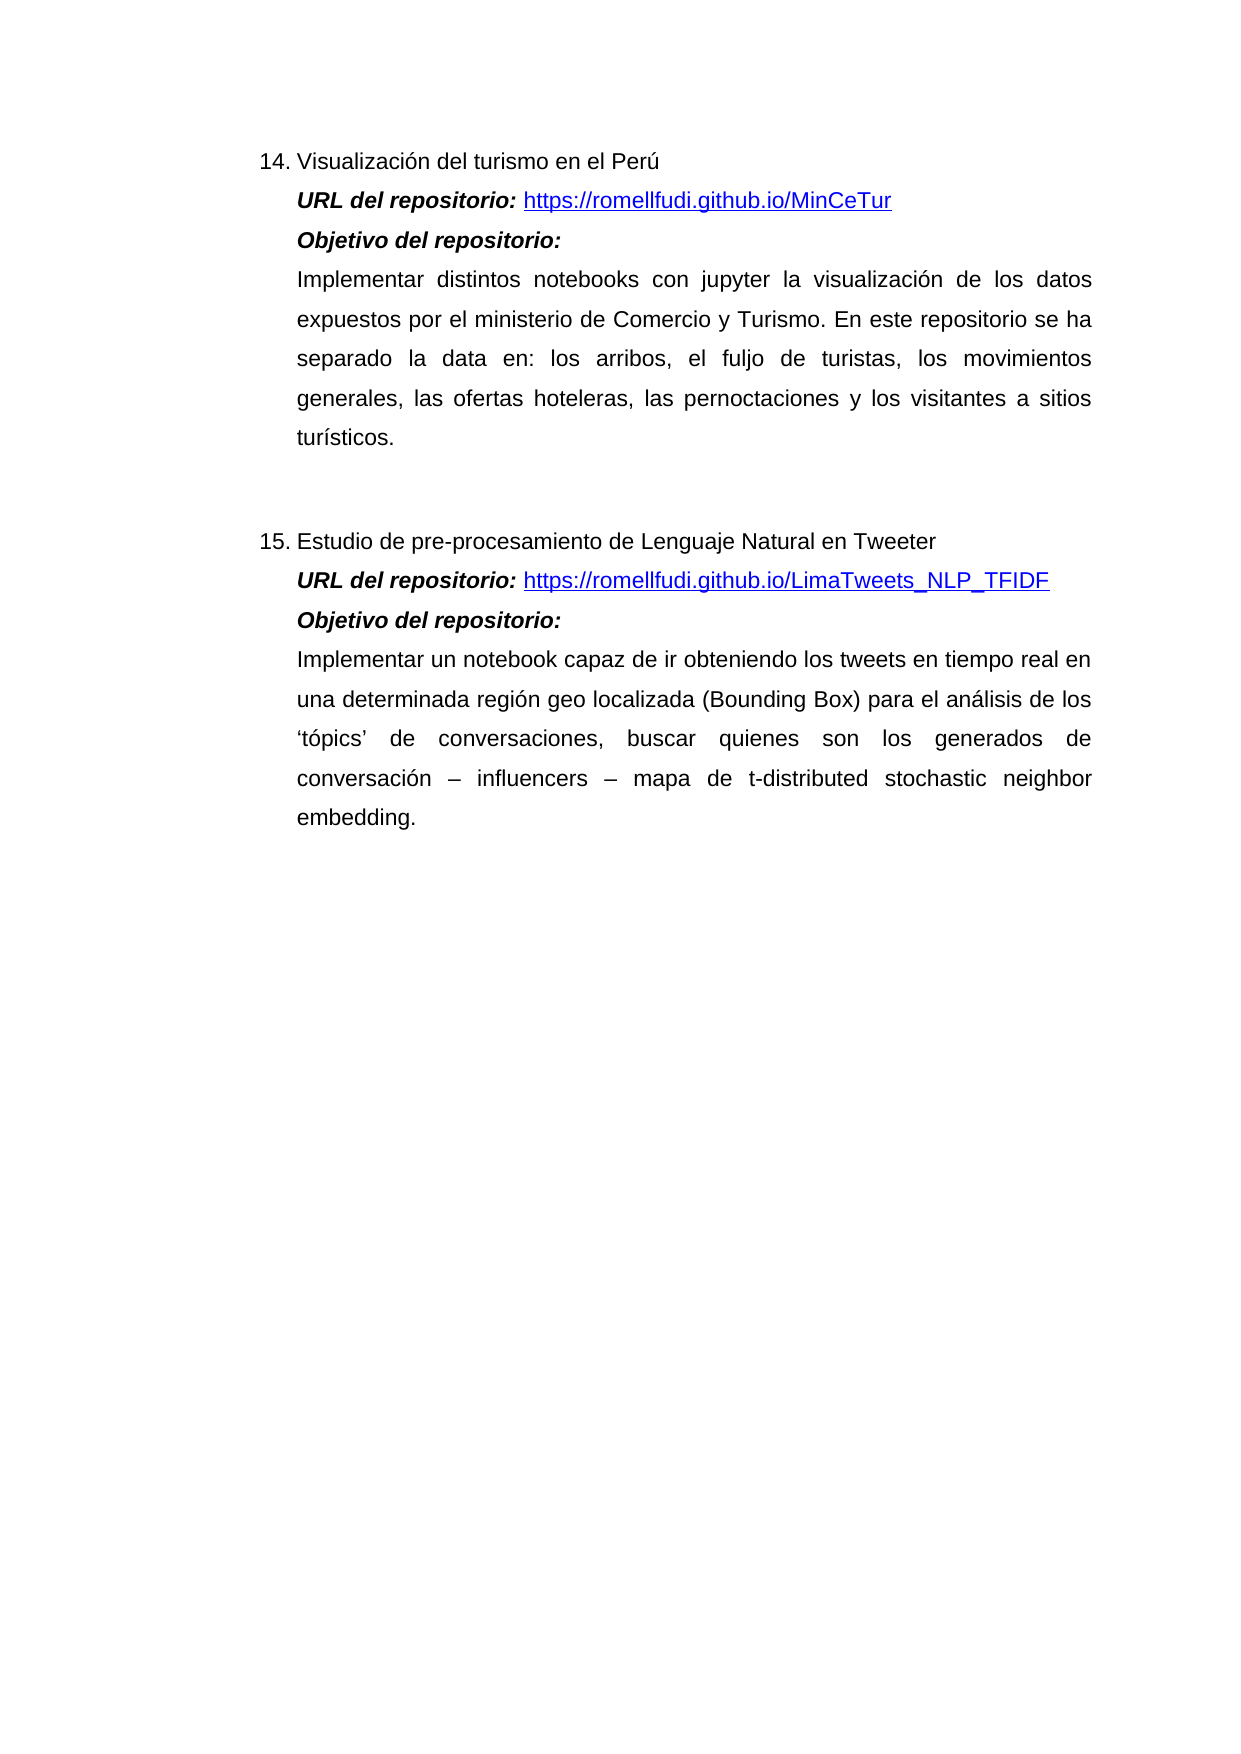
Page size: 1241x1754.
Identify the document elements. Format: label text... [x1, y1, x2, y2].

list Implementar distintos notebooks con jupyter la visualización de los datos expuestos por el ministerio de Comercio y Turismo. En este repositorio se ha separado la data en: los arribos, el fuljo de turistas, los movimientos generales, las ofertas hoteleras, las pernoctaciones y los visitantes a sitios turísticos. [297, 266, 1092, 450]
list Objetivo del repositorio: [297, 227, 1092, 253]
list URL del repositorio: https://romellfudi.github.io/LimaTweets_NLP_TFIDF [297, 567, 1092, 594]
list Implementar un notebook capaz de ir obteniendo los tweets en tiempo real en una determinada región geo localizada (Bounding Box) para el análisis de los ‘tópics’ de conversaciones, buscar quienes son los generados de conversación – influencers – mapa de t-distributed stochastic neighbor embedding. [297, 646, 1092, 831]
list Objetivo del repositorio: [297, 607, 1092, 633]
list Visualización del turismo en el Perú [259, 148, 1092, 174]
list URL del repositorio: https://romellfudi.github.io/MinCeTur [297, 187, 1092, 213]
list Estudio de pre-procesamiento de Lenguaje Natural en Tweeter [259, 528, 1092, 554]
